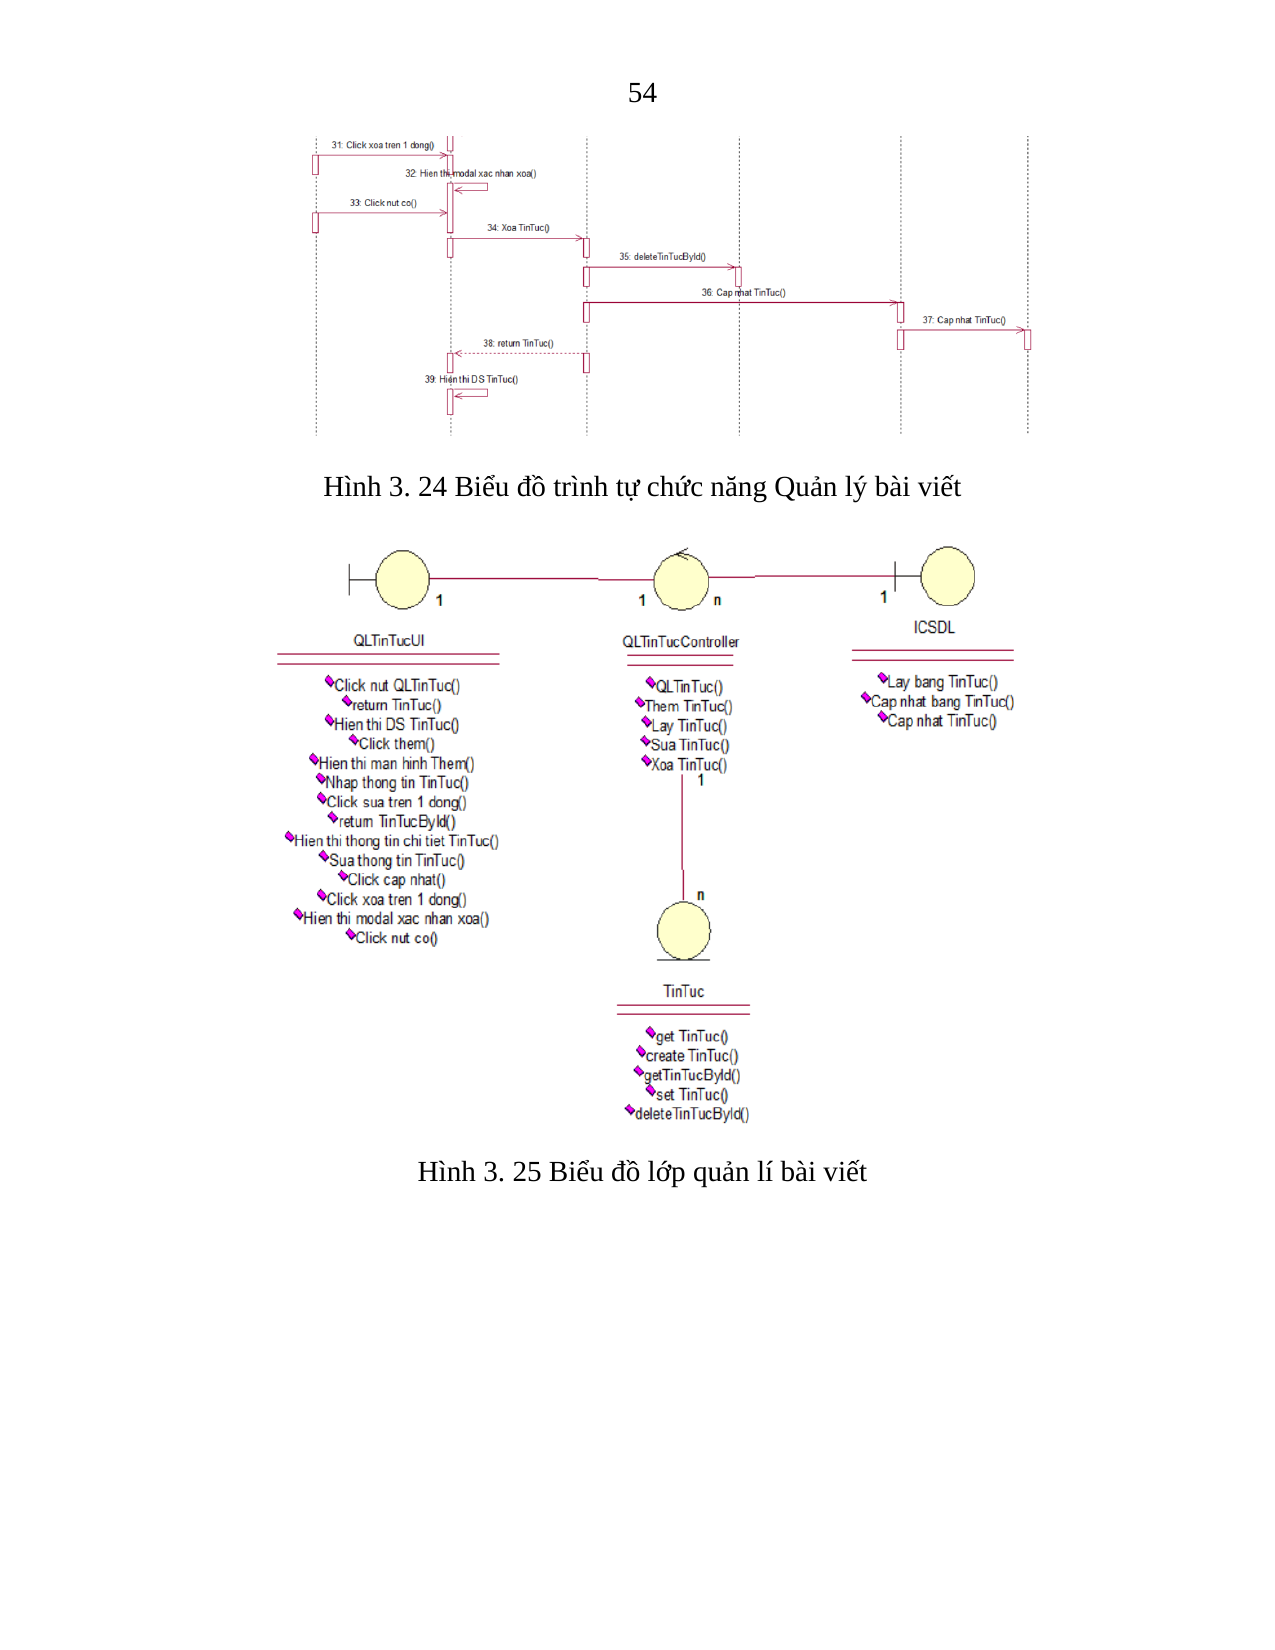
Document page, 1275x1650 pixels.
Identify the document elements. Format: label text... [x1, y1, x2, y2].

text Hình 3. 24 Biểu đồ trình tự chức năng Quản lý bài viết [159, 469, 1125, 502]
picture [239, 540, 1045, 1141]
picture [283, 136, 1053, 452]
text Hình 3. 25 Biểu đồ lớp quản lí bài viết [159, 1154, 1125, 1188]
